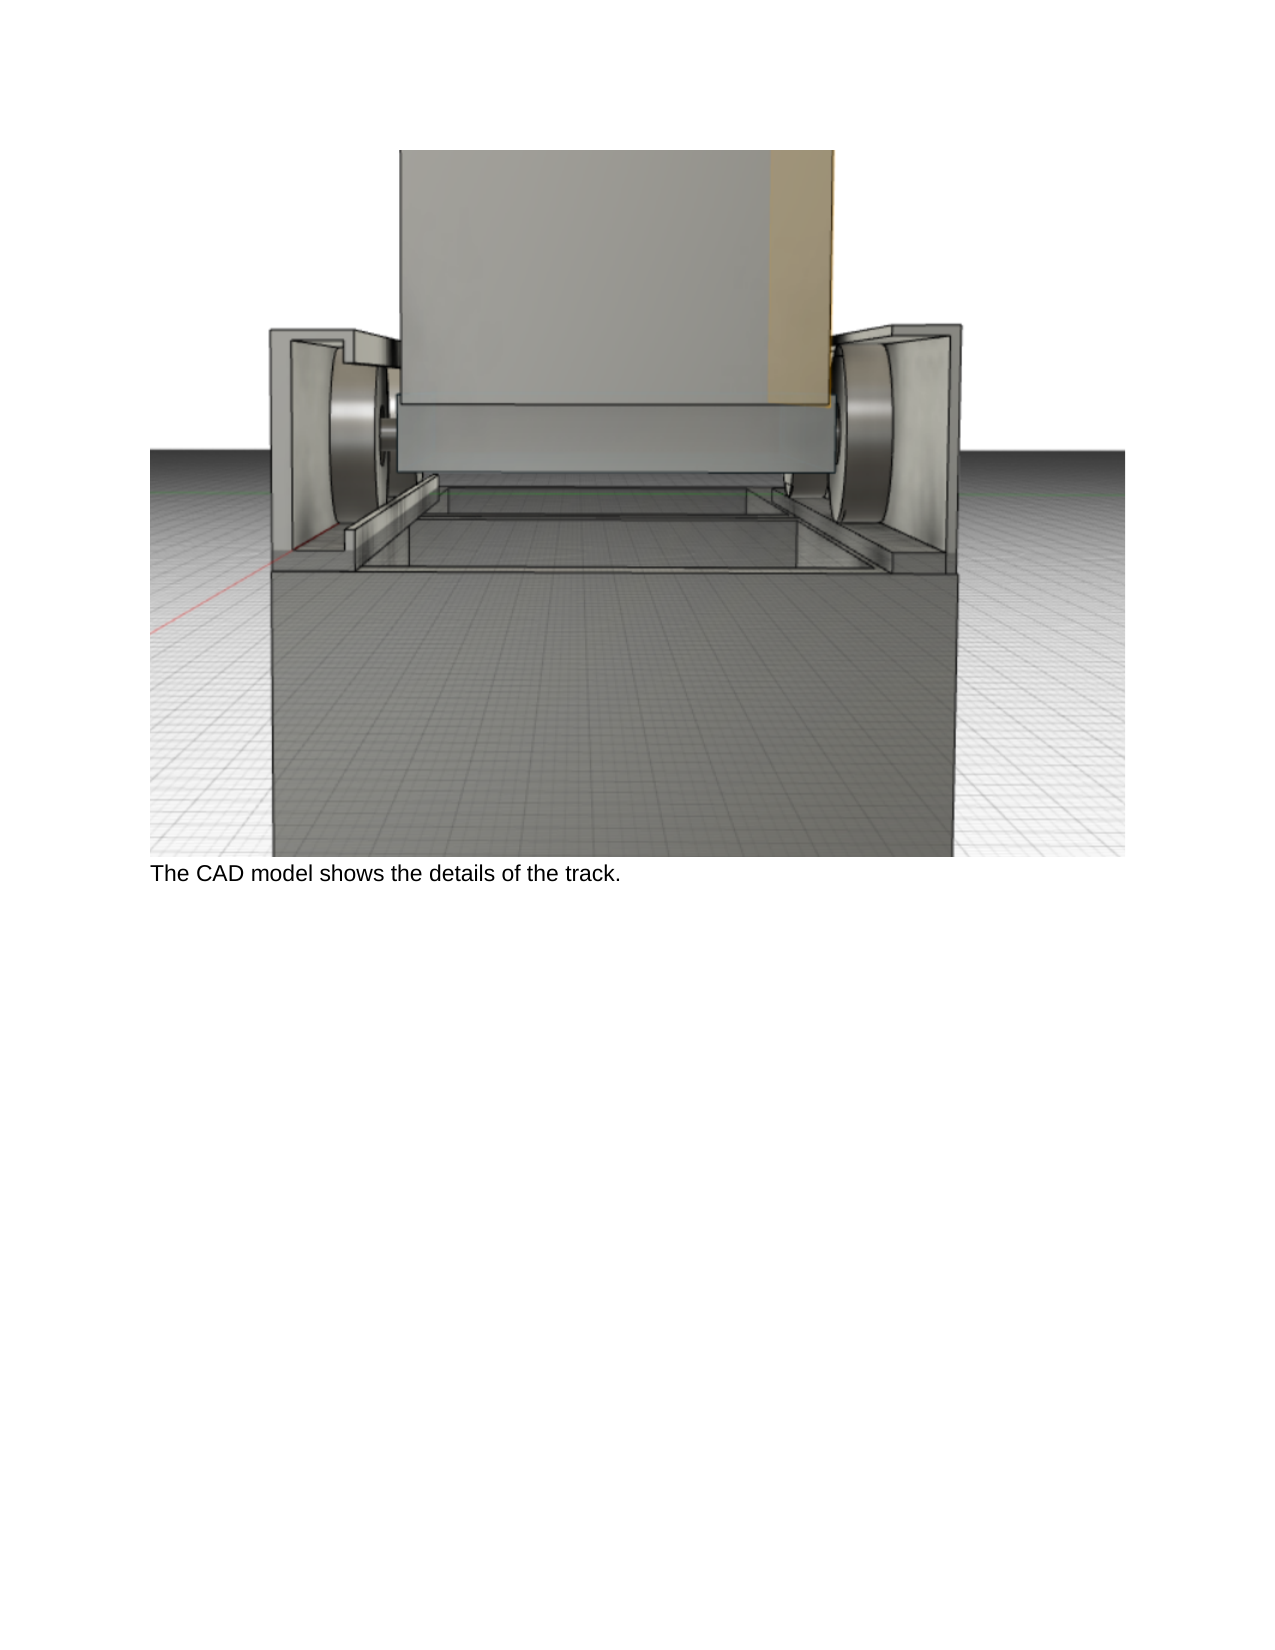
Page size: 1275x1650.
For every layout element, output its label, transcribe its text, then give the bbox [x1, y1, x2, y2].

text The CAD model shows the details of the track. [150, 860, 1125, 886]
picture [150, 150, 1125, 857]
